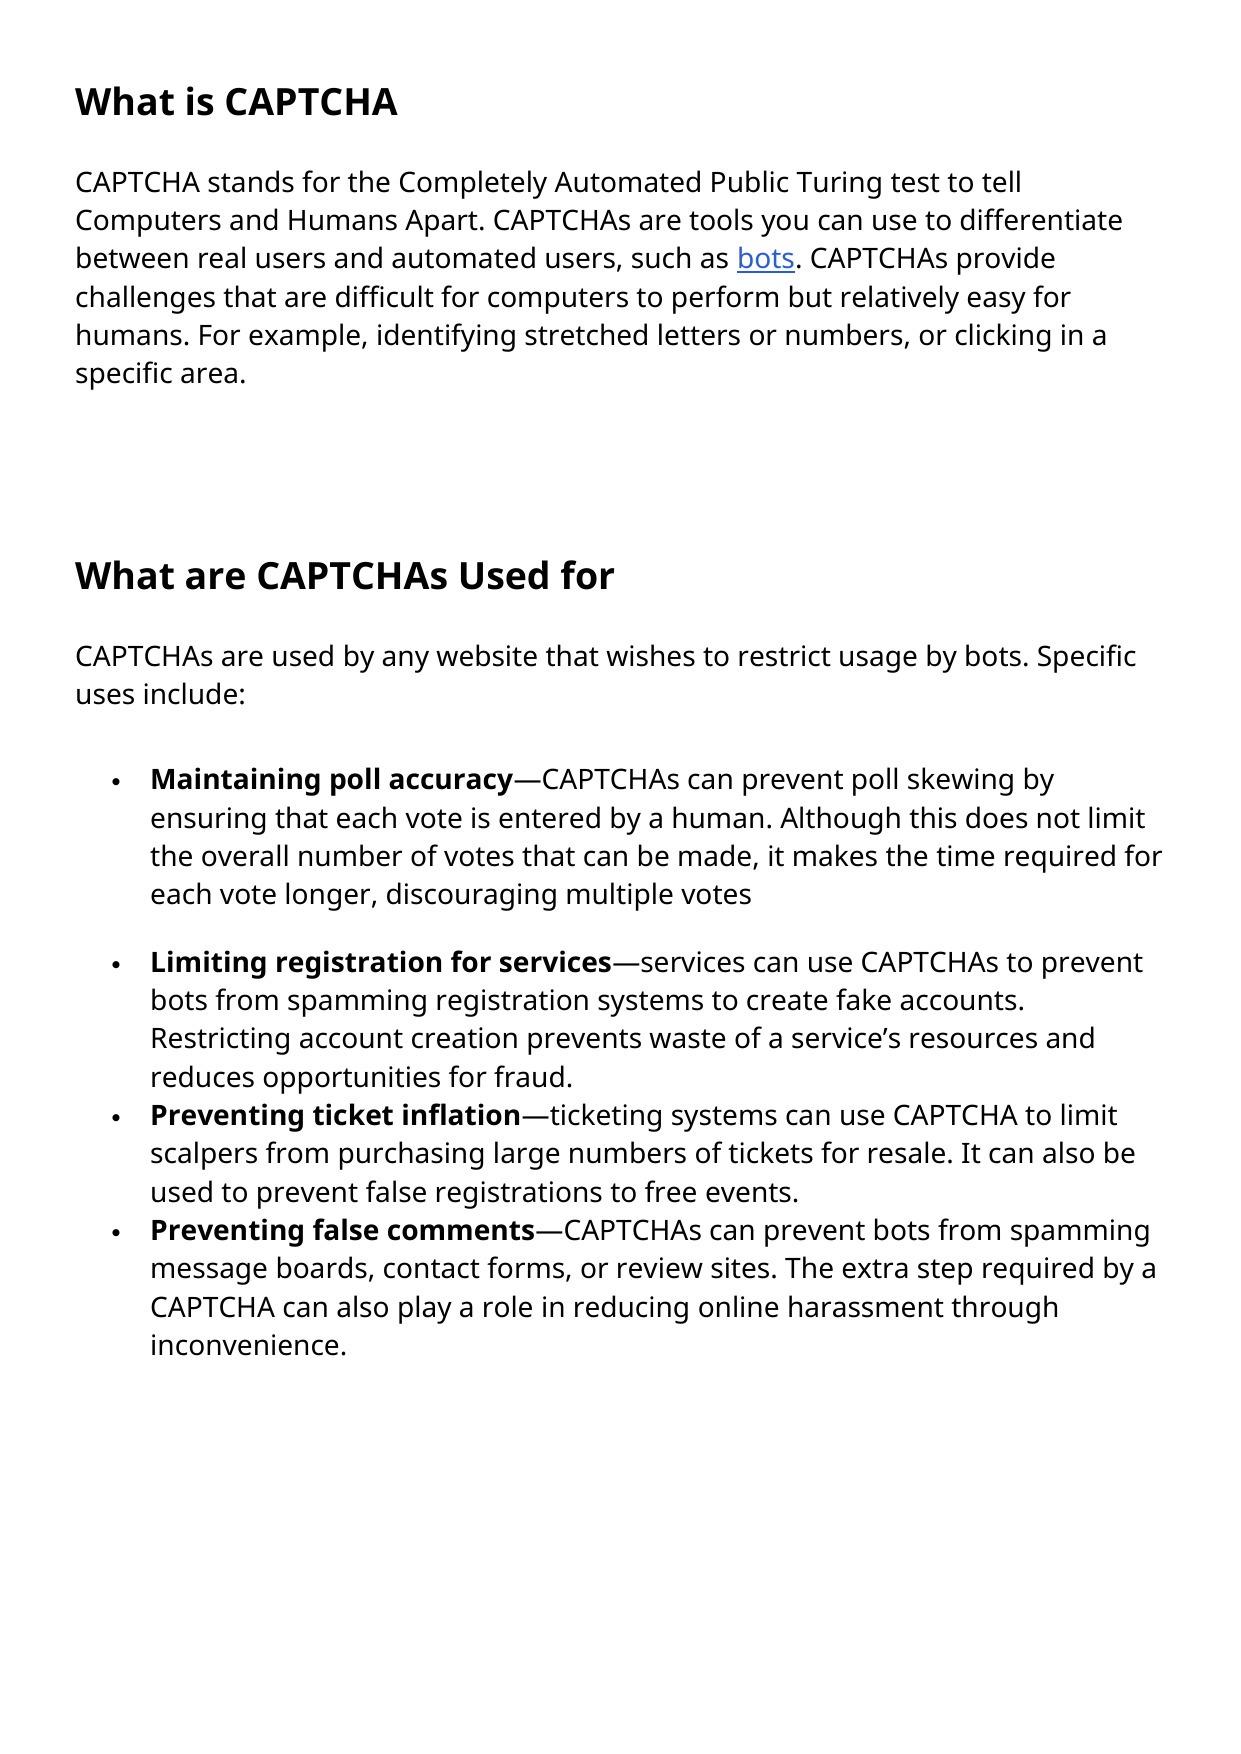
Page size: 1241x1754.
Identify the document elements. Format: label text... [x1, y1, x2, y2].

list Limiting registration for services—services can use CAPTCHAs to prevent bots from spamming registration systems to create fake accounts. Restricting account creation prevents waste of a service’s resources and reduces opportunities for fraud. [112, 942, 1165, 1095]
text CAPTCHAs are used by any website that wishes to restrict usage by bots. Specific uses include: [75, 636, 1165, 713]
text What are CAPTCHAs Used for [75, 549, 1165, 600]
text CAPTCHA stands for the Completely Automated Public Turing test to tell Computers and Humans Apart. CAPTCHAs are tools you can use to differentiate between real users and automated users, such as bots. CAPTCHAs provide challenges that are difficult for computers to perform but relatively easy for humans. For example, identifying stretched letters or numbers, or clicking in a specific area. [75, 162, 1165, 392]
list Preventing ticket inflation—ticketing systems can use CAPTCHA to limit scalpers from purchasing large numbers of tickets for resale. It can also be used to prevent false registrations to free events. [112, 1095, 1165, 1210]
subtitle What is CAPTCHA [75, 75, 1165, 126]
list Maintaining poll accuracy—CAPTCHAs can prevent poll skewing by ensuring that each vote is entered by a human. Although this does not limit the overall number of votes that can be made, it makes the time required for each vote longer, discouraging multiple votes [112, 759, 1165, 913]
list Preventing false comments—CAPTCHAs can prevent bots from spamming message boards, contact forms, or review sites. The extra step required by a CAPTCHA can also play a role in reducing online harassment through inconvenience. [112, 1210, 1165, 1364]
